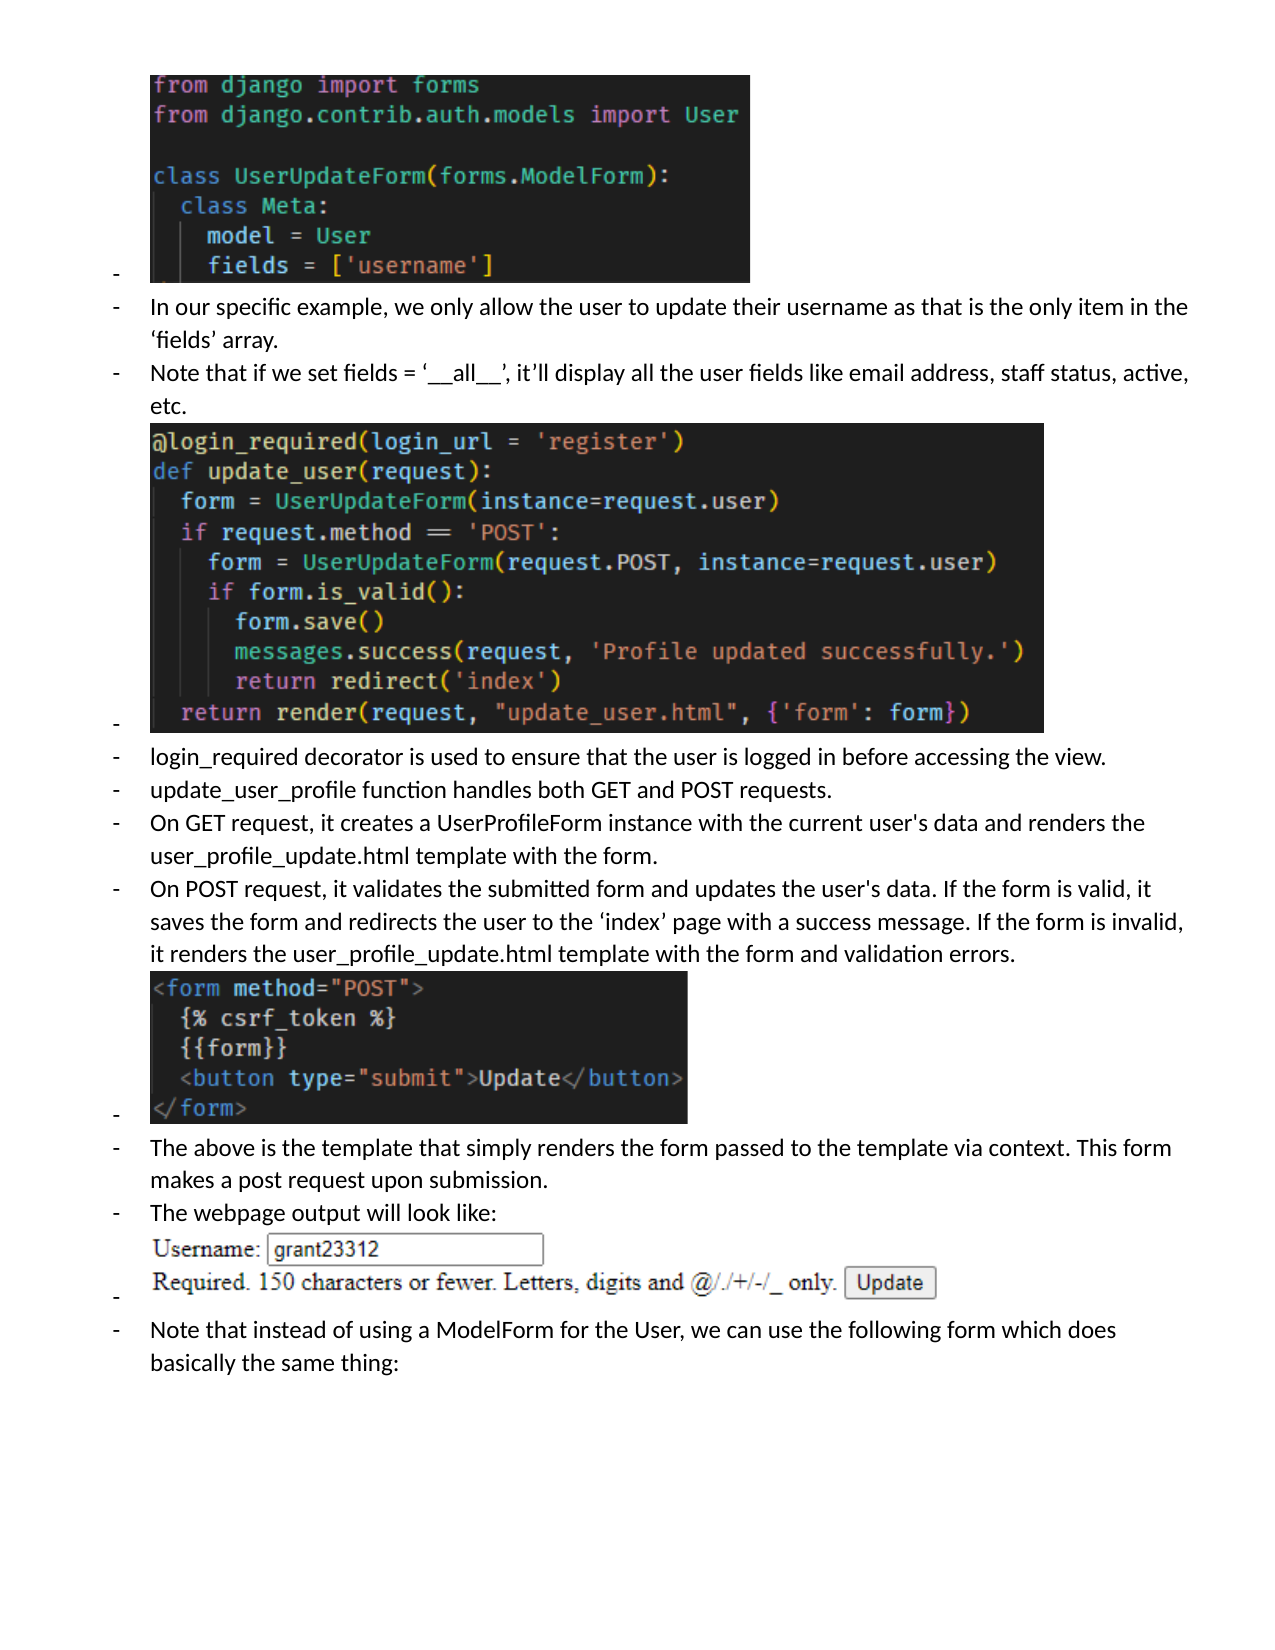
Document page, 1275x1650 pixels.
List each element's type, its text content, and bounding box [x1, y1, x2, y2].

list Note that if we set fields = ‘__all__’, it’ll display all the user fields like email address, staff status, active, etc. [112, 357, 1200, 421]
picture [150, 423, 1044, 733]
list Note that instead of using a ModelForm for the User, we can use the following form which does basically the same thing: [112, 1314, 1200, 1378]
list update_user_profile function handles both GET and POST requests. [112, 774, 1200, 804]
list login_required decorator is used to ensure that the user is logged in before accessing the view. [112, 741, 1200, 772]
picture [150, 75, 750, 283]
list On GET request, it creates a UserProfileForm instance with the current user's data and renders the user_profile_update.html template with the form. [112, 807, 1200, 870]
list The above is the template that simply renders the form passed to the template via context. This form makes a post request upon submission. [112, 1132, 1200, 1195]
list The webpage output will look like: [112, 1198, 1200, 1228]
list In our specific example, we only allow the user to update their username as that is the only item in the ‘fields’ array. [112, 291, 1200, 355]
list On POST request, it validates the submitted form and updates the user's data. If the form is valid, it saves the form and redirects the user to the ‘index’ page with a success message. If the form is invalid, it renders the user_profile_update.html template with the form and validation errors. [112, 873, 1200, 969]
picture [150, 971, 688, 1124]
picture [150, 1230, 951, 1306]
